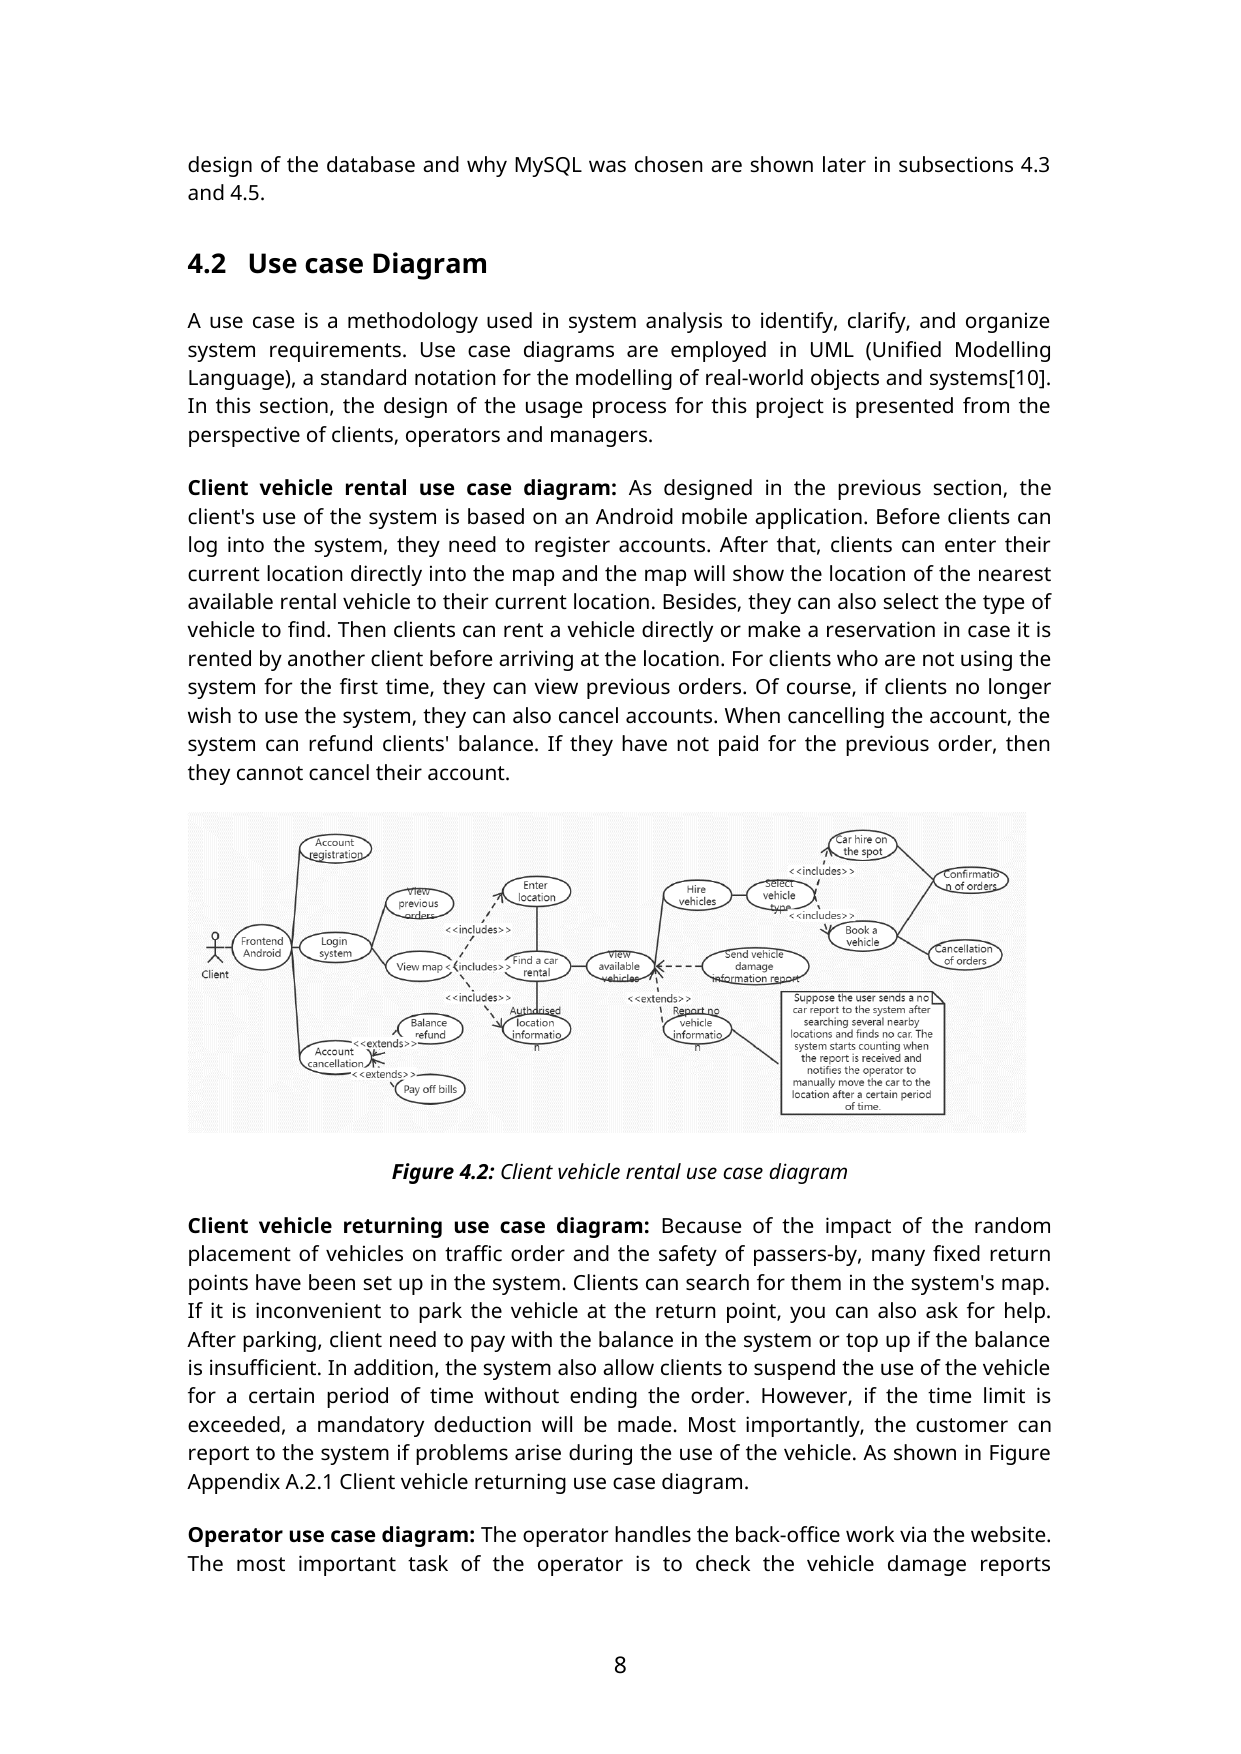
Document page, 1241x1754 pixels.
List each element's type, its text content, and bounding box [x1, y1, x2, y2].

picture [187, 811, 1027, 1133]
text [187, 150, 1053, 207]
text A use case is a methodology used in system analysis to identify, clarify, and organize system requirements. Use case diagrams are employed in UML (Unified Modelling Language), a standard notation for the modelling of real-world objects and systems[10]. In this section, the design of the usage process for this project is presented from the perspective of clients, operators and managers. [187, 306, 1053, 448]
text Client vehicle rental use case diagram: As designed in the previous section, the client's use of the system is based on an Android mobile application. Before clients can log into the system, they need to register accounts. After that, clients can enter their current location directly into the map and the map will show the location of the nearest available rental vehicle to their current location. Besides, they can also select the type of vehicle to find. Then clients can rent a vehicle directly or make a reservation in case it is rented by another client before arriving at the location. For clients who are not using the system for the first time, they can view previous orders. Of course, if clients no longer wish to use the system, they can also cancel accounts. When cancelling the account, the system can refund clients' balance. If they have not paid for the previous order, then they cannot cancel their account. [187, 473, 1053, 786]
text Figure 4.2: Client vehicle rental use case diagram [187, 1157, 1053, 1186]
text Client vehicle returning use case diagram: Because of the impact of the random placement of vehicles on traffic order and the safety of passers-by, many fixed return points have been set up in the system. Clients can search for them in the system's map. If it is inconvenient to park the vehicle at the return point, you can also ask for help. After parking, client need to pay with the balance in the system or top up if the balance is insufficient. In addition, the system also allow clients to suspend the use of the vehicle for a certain period of time without ending the order. However, if the time limit is exceeded, a mandatory deduction will be made. Most importantly, the customer can report to the system if problems arise during the use of the vehicle. As shown in Figure Appendix A.2.1 Client vehicle returning use case diagram. [187, 1211, 1053, 1495]
subtitle Use case Diagram [187, 244, 1053, 281]
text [187, 1520, 1053, 1577]
